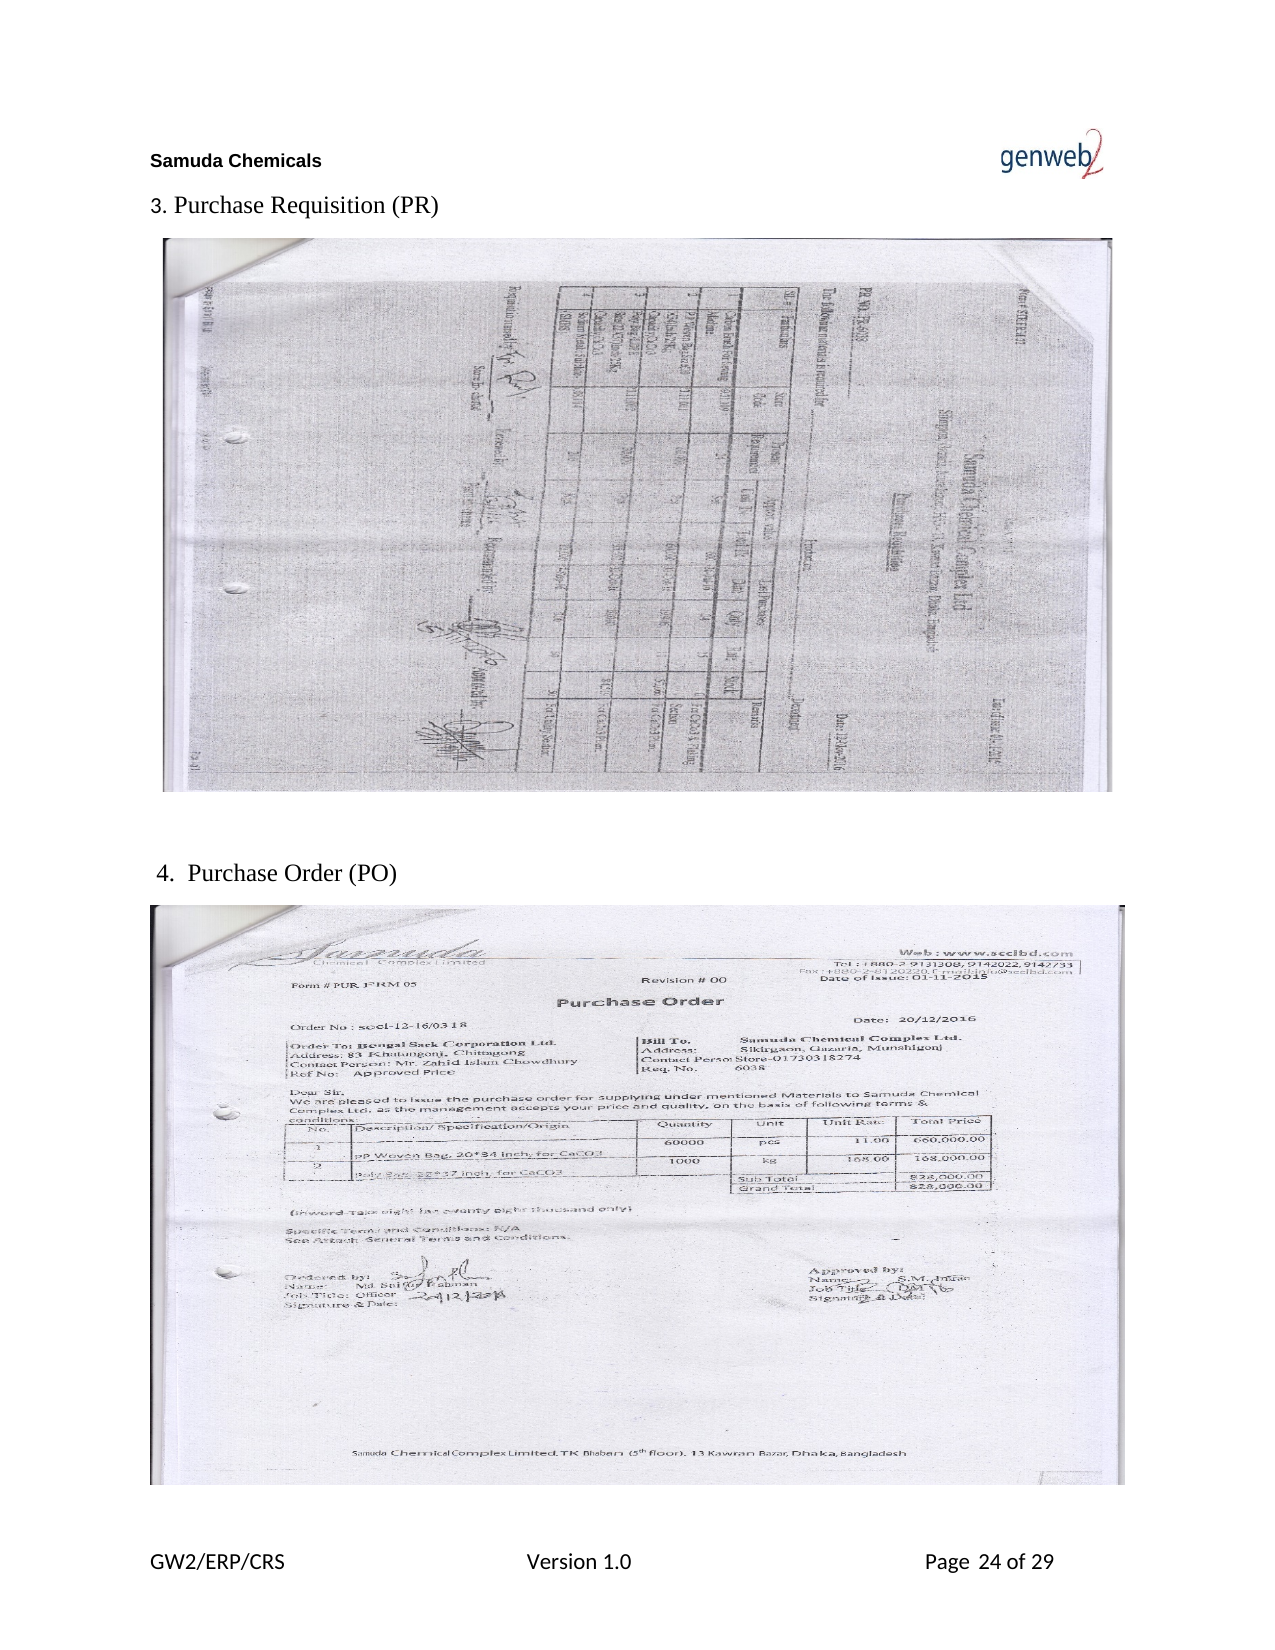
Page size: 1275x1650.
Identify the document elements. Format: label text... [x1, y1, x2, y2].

picture [162, 238, 1113, 792]
text 4. Purchase Order (PO) [150, 858, 1125, 886]
picture [150, 905, 1125, 1485]
picture [1000, 128, 1103, 179]
text 3. Purchase Requisition (PR) [150, 190, 1125, 219]
